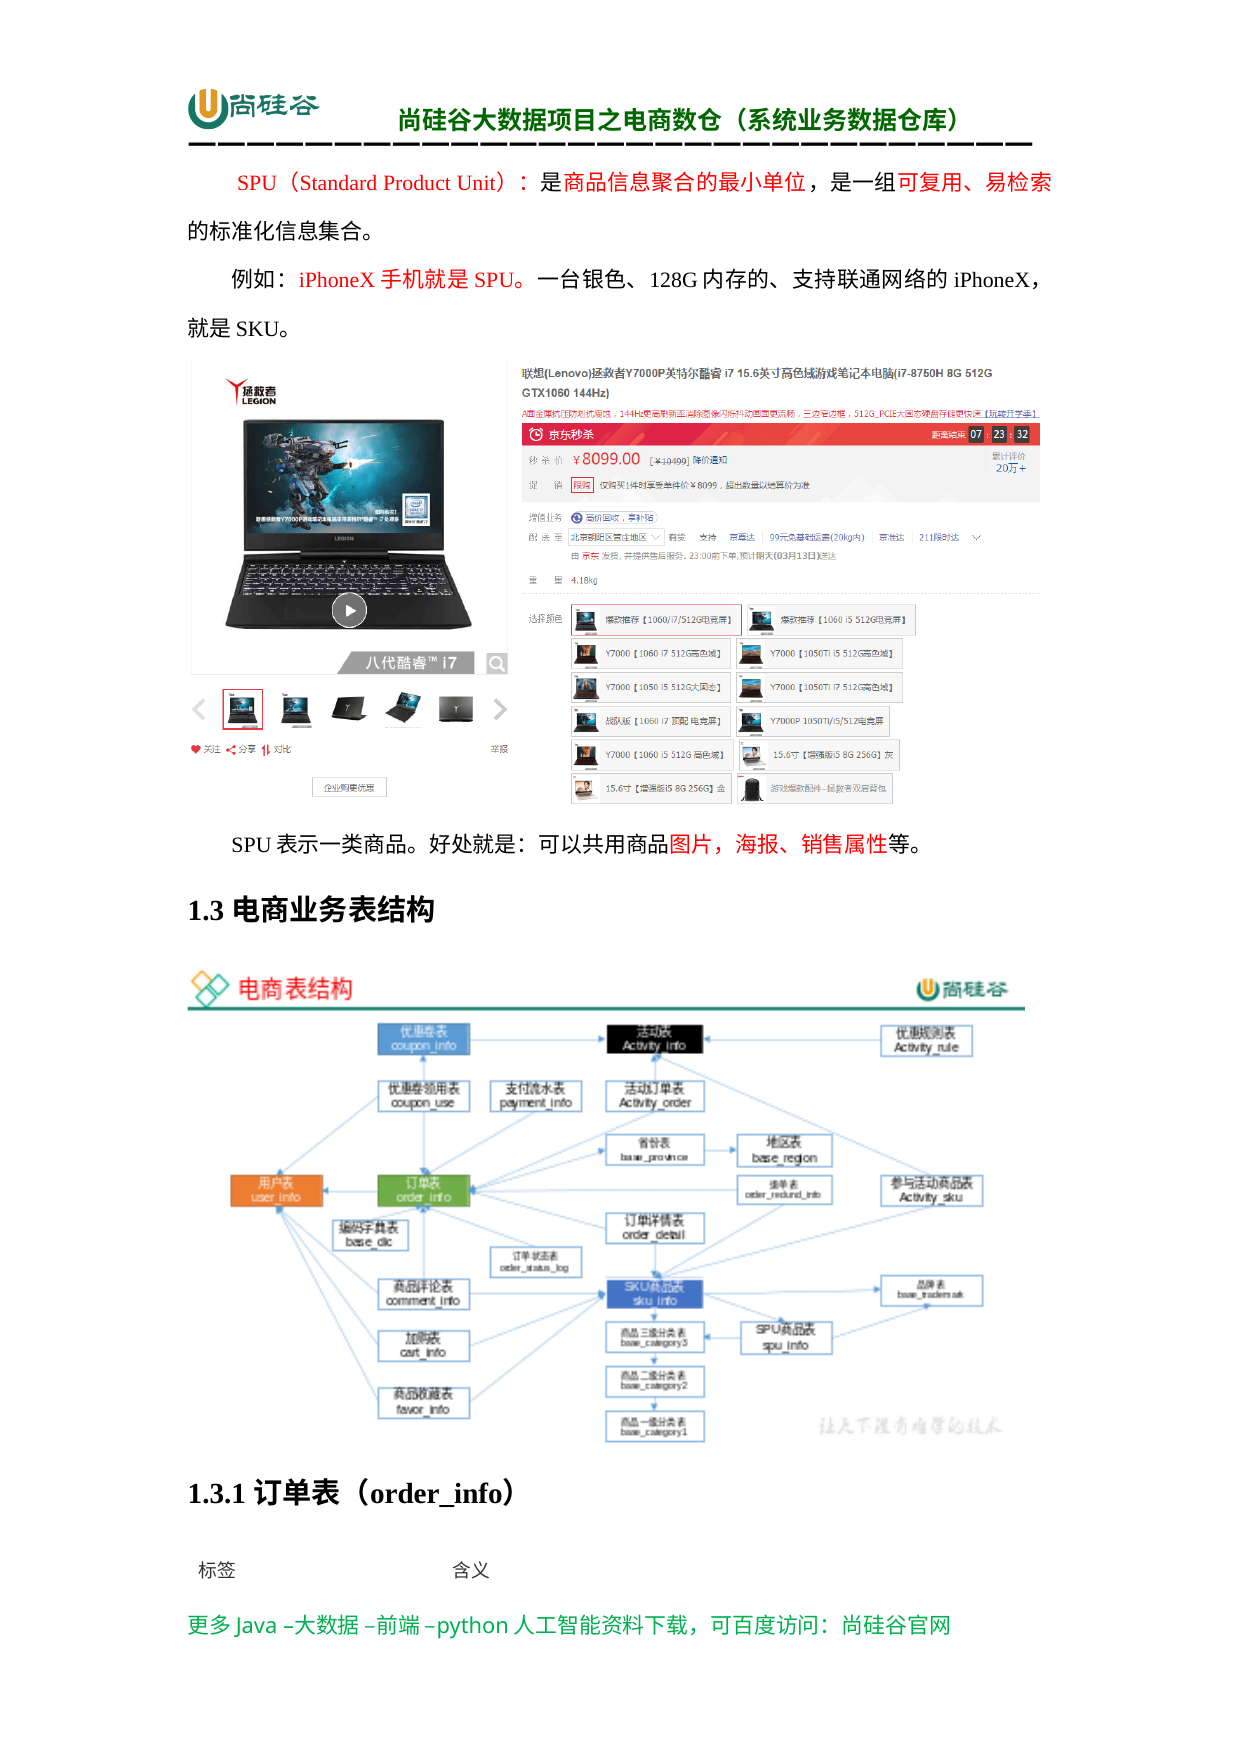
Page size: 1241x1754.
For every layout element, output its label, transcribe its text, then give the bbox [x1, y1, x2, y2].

text SPU（Standard Product Unit）：是商品信息聚合的最小单位，是一组可复用、易检索的标准化信息集合。 [187, 165, 1053, 246]
subtitle 1.3.1 订单表（order_info） [187, 1458, 1053, 1523]
table_header 含义 [441, 1553, 1080, 1586]
picture [187, 88, 321, 130]
picture [187, 359, 1043, 806]
table_header 标签 [188, 1553, 441, 1586]
text SPU表示一类商品。好处就是：可以共用商品图片，海报、销售属性等。 [187, 827, 1053, 859]
text 例如：iPhoneX手机就是SPU。一台银色、128G内存的、支持联通网络的iPhoneX，就是SKU。 [187, 262, 1053, 343]
subtitle 1.3 电商业务表结构 [187, 875, 1053, 940]
